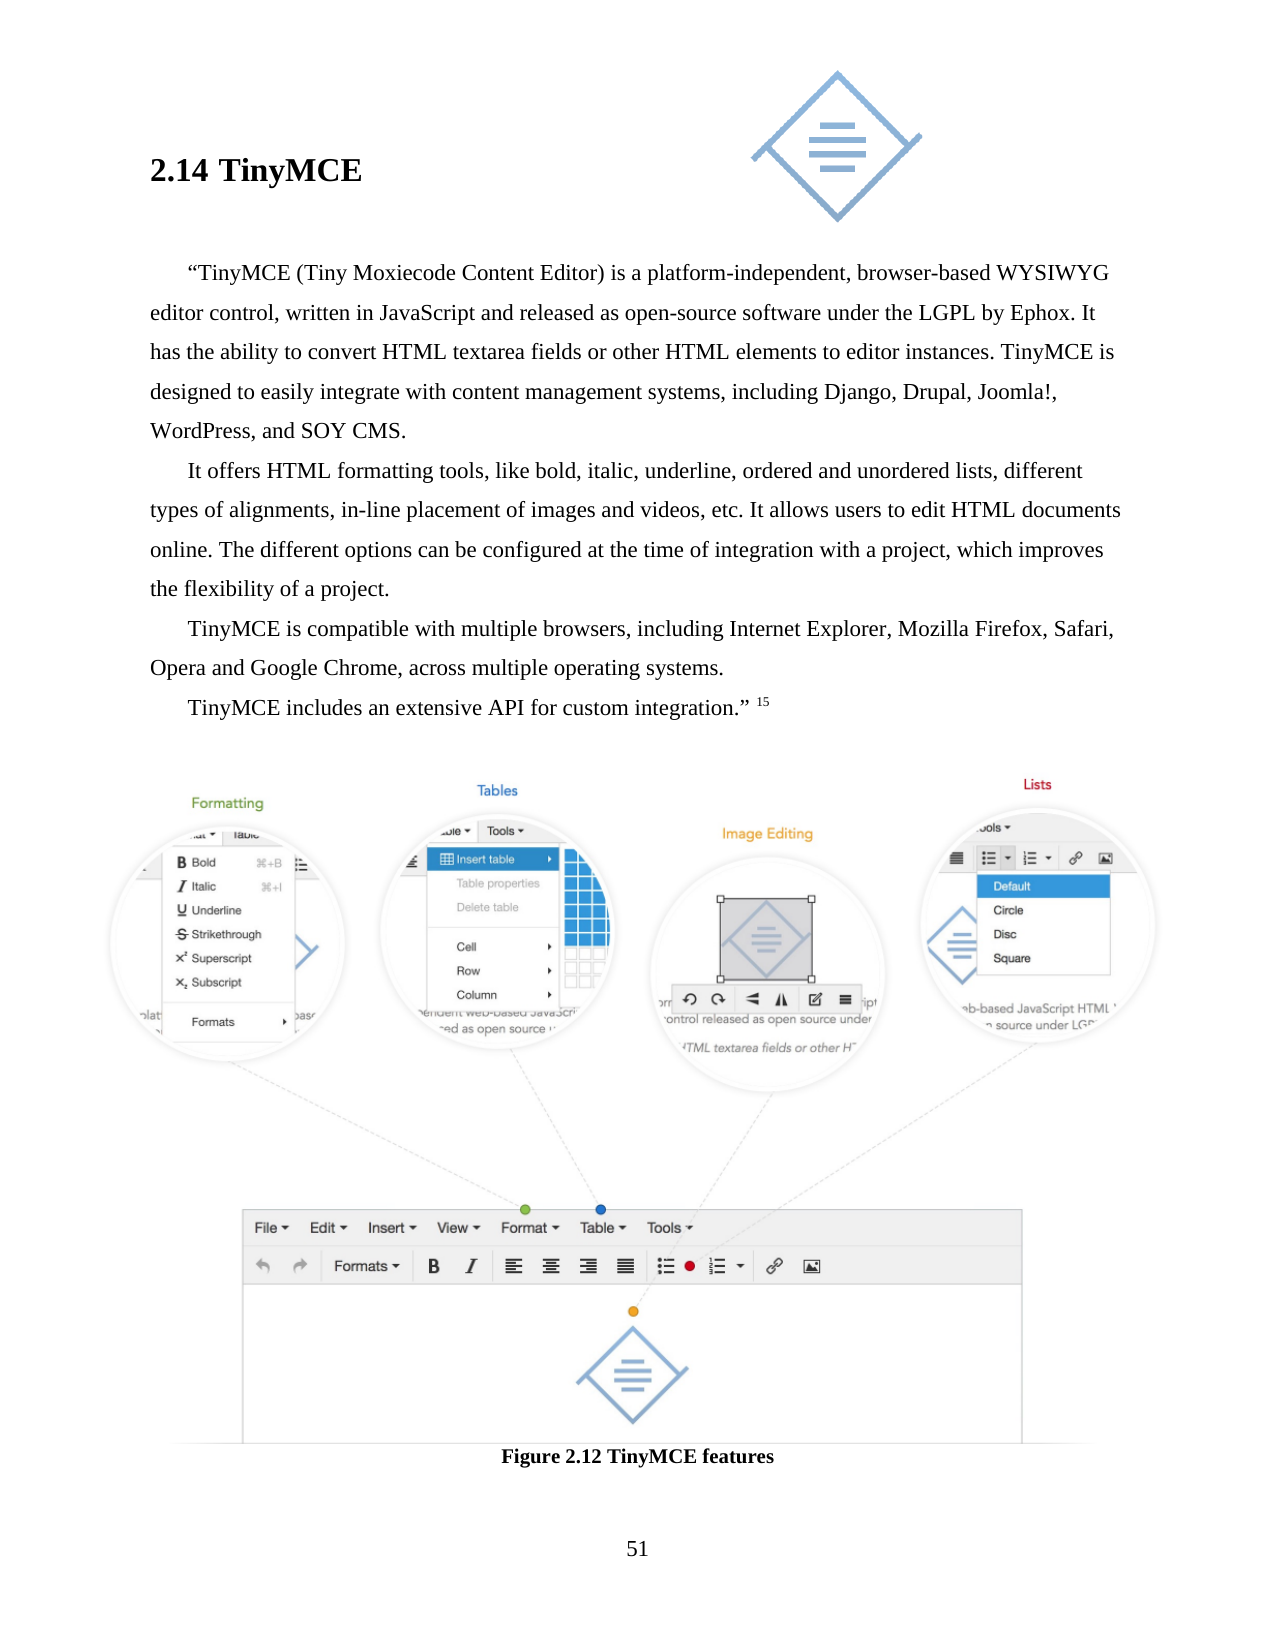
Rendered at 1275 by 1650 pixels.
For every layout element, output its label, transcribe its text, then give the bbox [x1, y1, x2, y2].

text TinyMCE is compatible with multiple browsers, including Internet Explorer, Mozilla Firefox, Safari, Opera and Google Chrome, across multiple operating systems. [150, 615, 1125, 681]
picture [750, 70, 923, 150]
picture [101, 749, 1172, 1449]
text “TinyMCE (Tiny Moxiecode Content Editor) is a platform-independent, browser-based WYSIWYG editor control, written in JavaScript and released as open-source software under the LGPL by Ephox. It has the ability to convert HTML textarea fields or other HTML elements to editor instances. TinyMCE is designed to easily integrate with content management systems, including Django, Drupal, Joomla!, WordPress, and SOY CMS. [150, 259, 1125, 444]
picture [750, 188, 923, 223]
text TinyMCE includes an extensive API for custom integration.” [150, 694, 1125, 720]
text It offers HTML formatting tools, like bold, italic, underline, ordered and unordered lists, different types of alignments, in-line placement of images and videos, etc. It allows users to edit HTML documents online. The different options can be configured at the time of integration with a project, which improves the flexibility of a project. [150, 457, 1125, 602]
subtitle TinyMCE [150, 150, 1125, 188]
text Figure 2.12 TinyMCE features [150, 1444, 1125, 1468]
